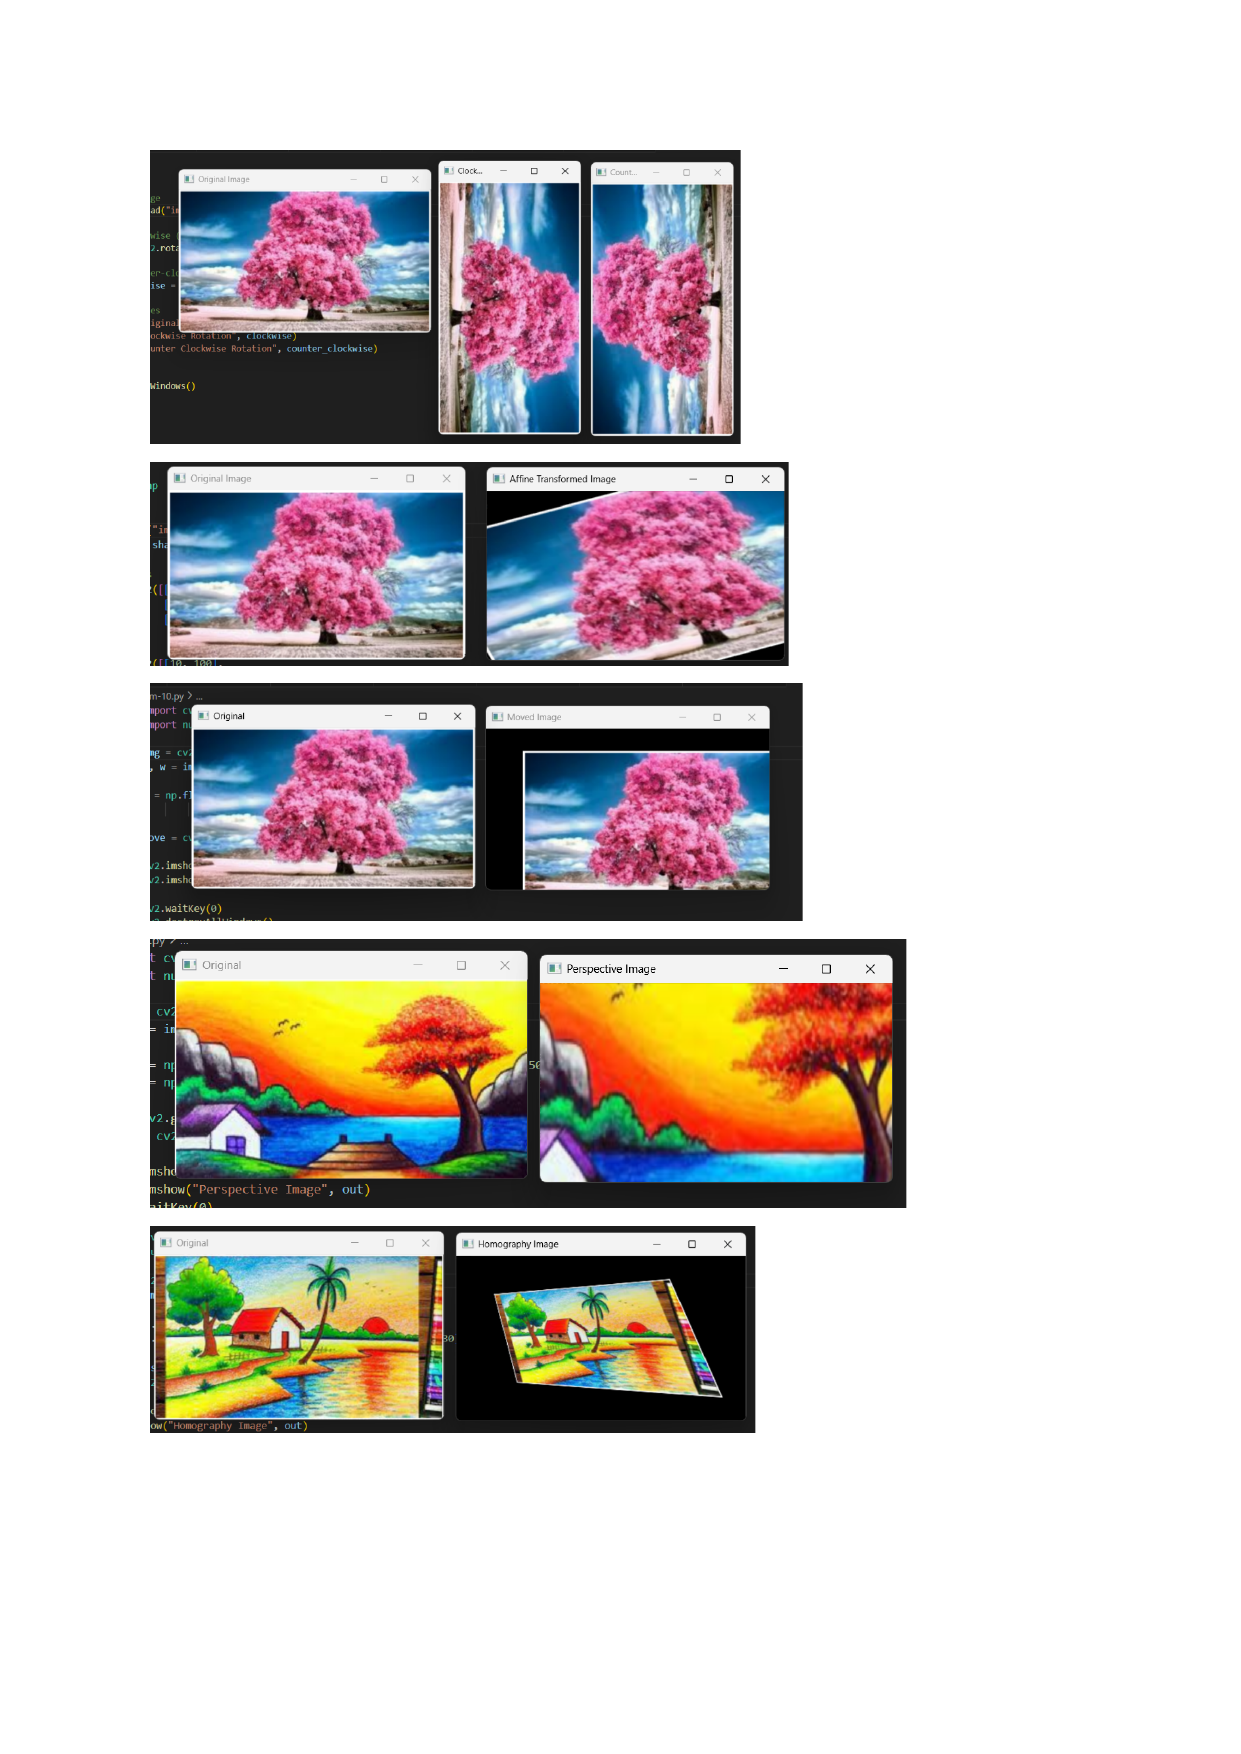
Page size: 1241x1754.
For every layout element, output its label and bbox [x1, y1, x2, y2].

picture [150, 683, 803, 921]
picture [150, 462, 789, 666]
picture [150, 150, 741, 444]
picture [150, 939, 907, 1208]
picture [150, 1226, 756, 1433]
